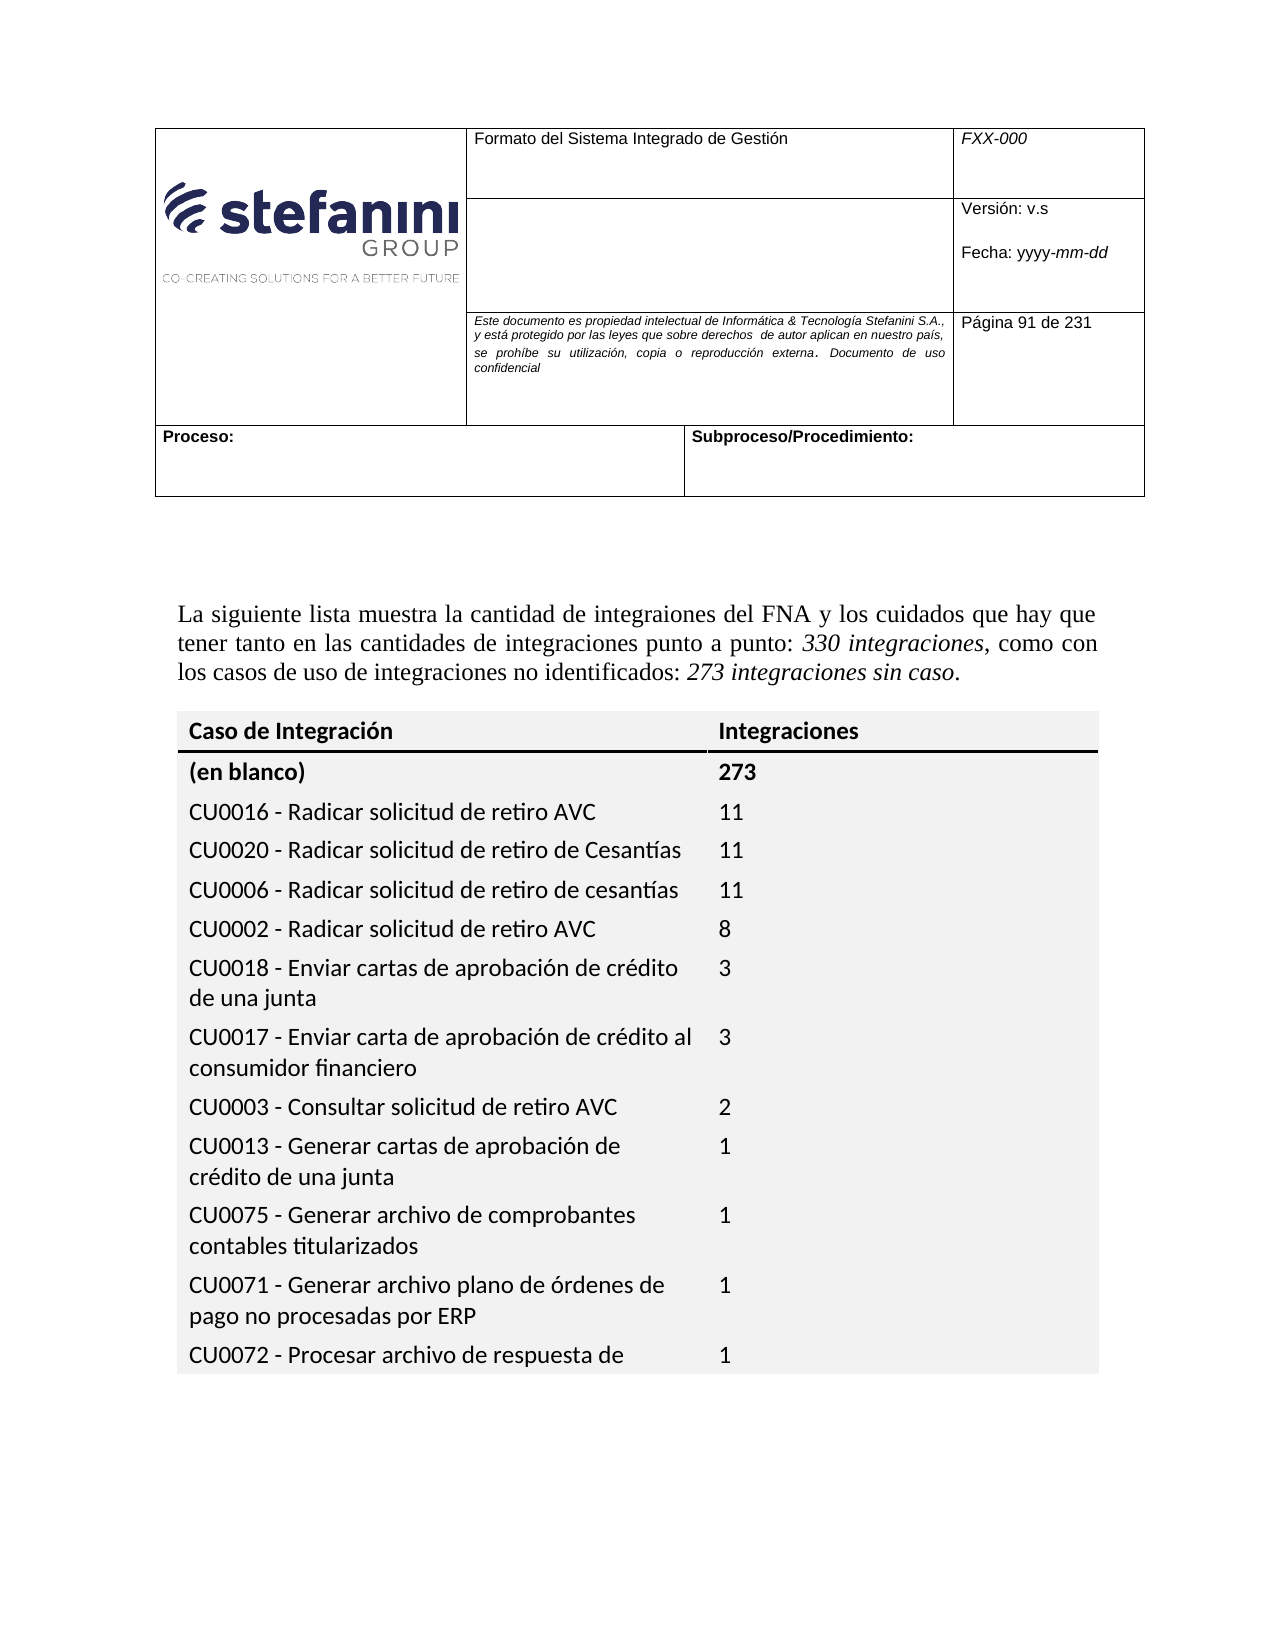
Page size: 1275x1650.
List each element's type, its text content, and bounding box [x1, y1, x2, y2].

table_cell CU0018 - Enviar cartas de aprobación de crédito de una junta [178, 948, 707, 1017]
table_cell CU0002 - Radicar solicitud de retiro AVC [178, 909, 707, 947]
table_cell 8 [708, 909, 1098, 947]
text La siguiente lista muestra la cantidad de integraiones del FNA y los cuidados que hay que tener tanto en las cantidades de integraciones punto a punto: 330 integraciones, como con los casos de uso de integraciones no identificados: 273 integraciones sin caso. [177, 599, 1098, 686]
table_header Caso de Integración [178, 712, 707, 750]
table_cell 1 [708, 1266, 1098, 1334]
table_cell 11 [708, 831, 1098, 869]
table_cell (en blanco) [178, 753, 707, 791]
table_cell CU0013 - Generar cartas de aprobación de crédito de una junta [178, 1126, 707, 1195]
table_cell 11 [708, 792, 1098, 830]
table_cell 3 [708, 948, 1098, 1017]
table_cell 3 [708, 1018, 1098, 1086]
table_cell CU0071 - Generar archivo plano de órdenes de pago no procesadas por ERP [178, 1266, 707, 1334]
table_cell 1 [708, 1196, 1098, 1264]
table_cell 1 [708, 1126, 1098, 1195]
table_cell 1 [708, 1335, 1098, 1373]
table_cell 2 [708, 1087, 1098, 1125]
table_header Integraciones [708, 712, 1098, 750]
table_cell CU0017 - Enviar carta de aprobación de crédito al consumidor financiero [178, 1018, 707, 1086]
table_cell 11 [708, 870, 1098, 908]
picture [162, 182, 460, 286]
table_cell CU0072 - Procesar archivo de respuesta de órdenes pago por contingencia ERP [178, 1335, 707, 1373]
table_cell CU0020 - Radicar solicitud de retiro de Cesantías [178, 831, 707, 869]
table_cell CU0006 - Radicar solicitud de retiro de cesantías [178, 870, 707, 908]
table_cell 273 [708, 753, 1098, 791]
table_cell CU0075 - Generar archivo de comprobantes contables titularizados [178, 1196, 707, 1264]
table_cell CU0003 - Consultar solicitud de retiro AVC [178, 1087, 707, 1125]
table_cell CU0016 - Radicar solicitud de retiro AVC [178, 792, 707, 830]
